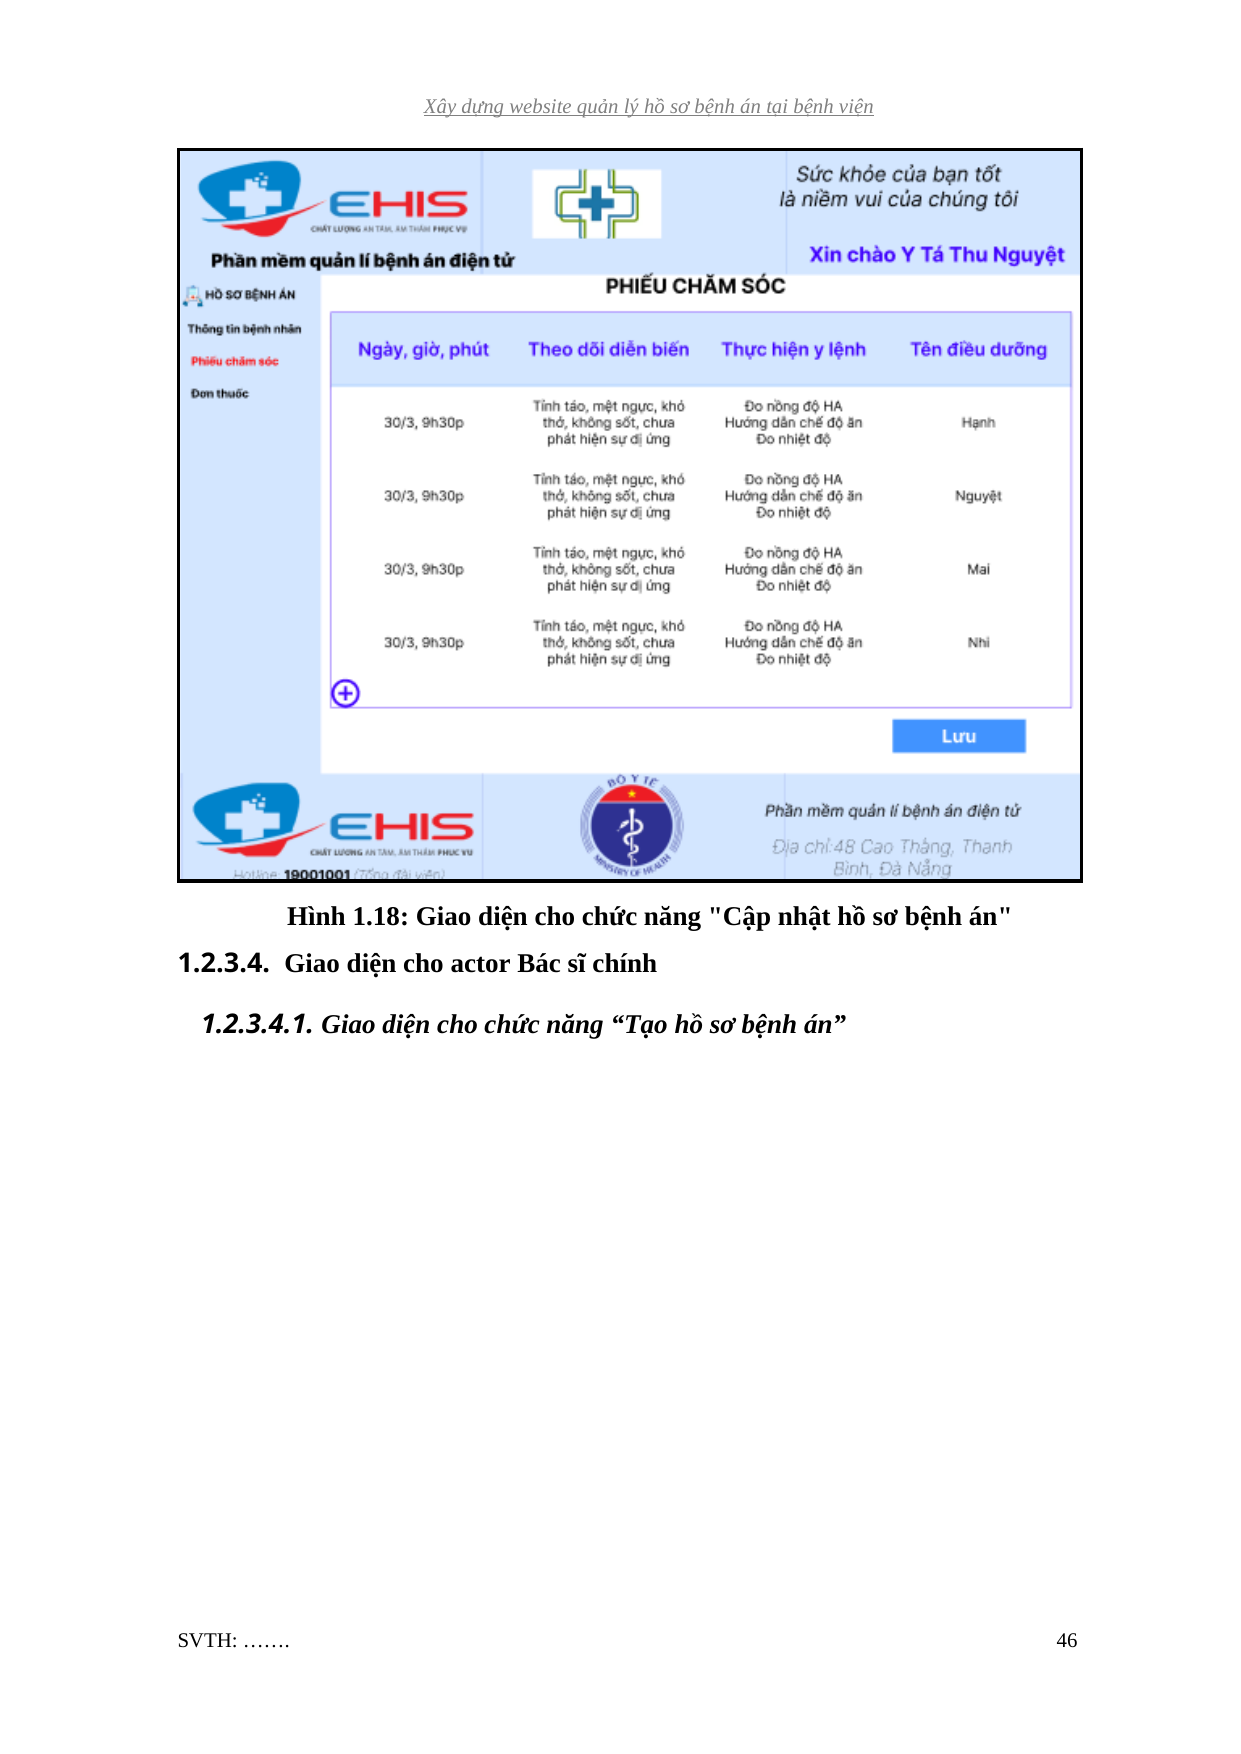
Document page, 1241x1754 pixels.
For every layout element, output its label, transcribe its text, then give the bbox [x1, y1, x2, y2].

picture [180, 151, 1080, 879]
subtitle Giao diện cho actor Bác sĩ chính [177, 944, 1122, 981]
text Hình 1.18: Giao diện cho chức năng "Cập nhật hồ sơ bệnh án" [177, 900, 1122, 931]
subtitle Giao diện cho chức năng “Tạo hồ sơ bệnh án” [177, 1004, 1122, 1041]
